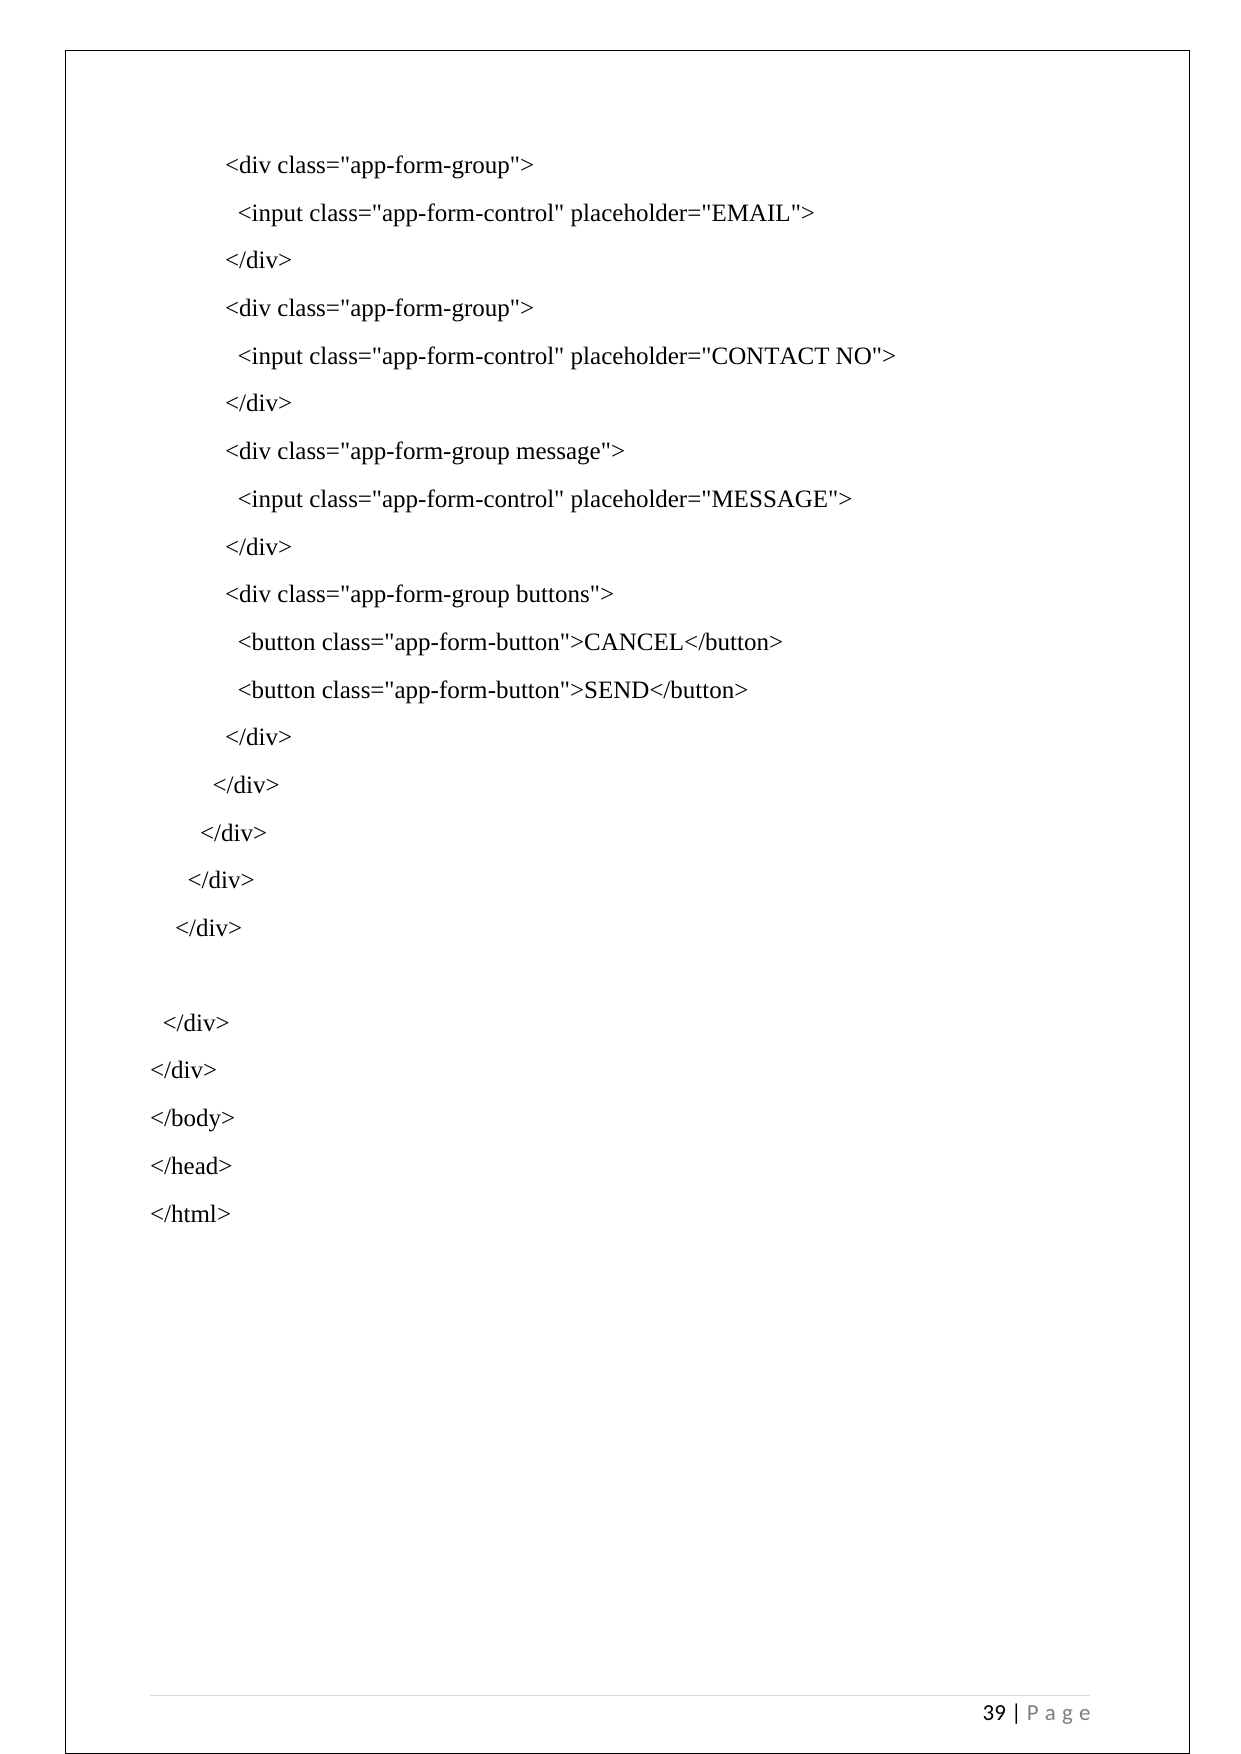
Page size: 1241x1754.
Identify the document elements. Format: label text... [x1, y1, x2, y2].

text </div> [150, 1008, 1090, 1037]
text </div> [150, 913, 1090, 942]
text <button class="app-form-button">SEND</button> [150, 675, 1090, 703]
text <input class="app-form-control" placeholder="EMAIL"> [150, 198, 1090, 226]
text </div> [150, 532, 1090, 560]
text <input class="app-form-control" placeholder="MESSAGE"> [150, 484, 1090, 513]
text </div> [150, 866, 1090, 894]
text </div> [150, 245, 1090, 274]
text </html> [150, 1199, 1090, 1227]
text <input class="app-form-control" placeholder="CONTACT NO"> [150, 341, 1090, 369]
text <button class="app-form-button">CANCEL</button> [150, 627, 1090, 656]
text <div class="app-form-group"> [150, 150, 1090, 179]
text <div class="app-form-group buttons"> [150, 579, 1090, 608]
text <div class="app-form-group message"> [150, 436, 1090, 465]
text <div class="app-form-group"> [150, 293, 1090, 322]
text </body> [150, 1103, 1090, 1132]
text </div> [150, 1056, 1090, 1084]
text </div> [150, 818, 1090, 847]
text </div> [150, 388, 1090, 417]
text </div> [150, 722, 1090, 751]
text </head> [150, 1151, 1090, 1180]
text </div> [150, 770, 1090, 799]
